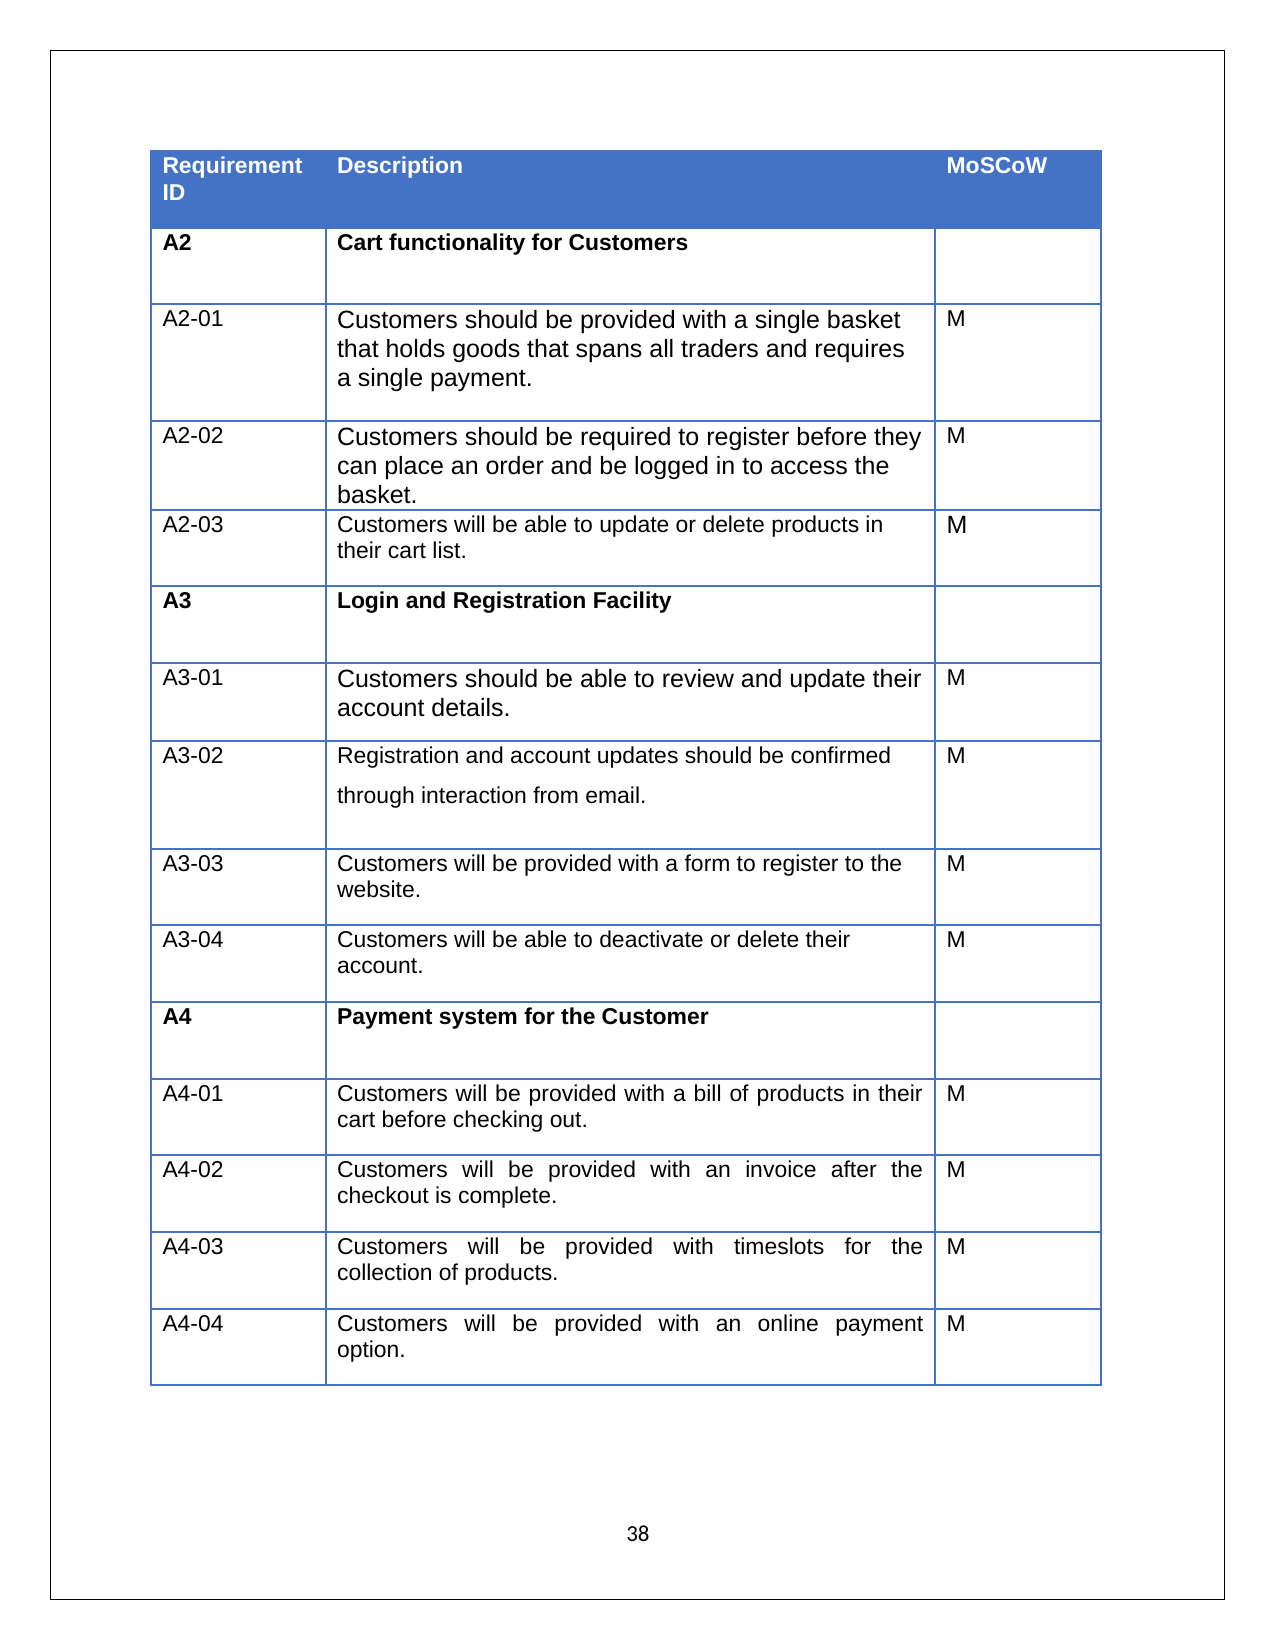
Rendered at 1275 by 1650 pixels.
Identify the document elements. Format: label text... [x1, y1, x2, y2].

table_cell Login and Registration Facility [327, 587, 934, 662]
table_cell A4-02 [152, 1156, 325, 1231]
table_cell Customers will be provided with an online payment option. [327, 1310, 934, 1384]
table_cell A3-04 [152, 926, 325, 1001]
table_cell Customers should be able to review and update their account details. [327, 664, 934, 740]
table_cell Customers will be provided with timeslots for the collection of products. [327, 1233, 934, 1307]
table_cell A3-01 [152, 664, 325, 740]
table_cell Customers should be provided with a single basket that holds goods that spans all traders and requires a single payment. [327, 305, 934, 420]
table_cell M [936, 850, 1100, 924]
table_cell M [936, 926, 1100, 1001]
table_cell M [936, 1310, 1100, 1384]
table_cell M [936, 1156, 1100, 1231]
table_header Description [327, 152, 934, 227]
table_cell Payment system for the Customer [327, 1003, 934, 1077]
table_cell A3-02 [152, 742, 325, 847]
table_cell Customers will be provided with an invoice after the checkout is complete. [327, 1156, 934, 1231]
table_cell M [936, 1233, 1100, 1307]
table_cell A2-01 [152, 305, 325, 420]
table_cell M [936, 1080, 1100, 1154]
table_cell [936, 1003, 1100, 1077]
table_cell M [936, 422, 1100, 508]
table_cell Registration and account updates should be confirmed through interaction from email. [327, 742, 934, 847]
table_cell Customers will be able to update or delete products in their cart list. [327, 511, 934, 585]
table_cell [936, 229, 1100, 303]
table_cell A4 [152, 1003, 325, 1077]
table_cell Customers will be provided with a bill of products in their cart before checking out. [327, 1080, 934, 1154]
table_cell A3 [152, 587, 325, 662]
table_cell Cart functionality for Customers [327, 229, 934, 303]
table_cell A2-03 [152, 511, 325, 585]
table_cell Customers should be required to register before they can place an order and be logged in to access the basket. [327, 422, 934, 508]
table_cell A2-02 [152, 422, 325, 508]
table_cell A4-03 [152, 1233, 325, 1307]
table_header MoSCoW [936, 152, 1100, 227]
table_cell M [936, 511, 1100, 585]
table_cell Customers will be able to deactivate or delete their account. [327, 926, 934, 1001]
table_cell M [936, 305, 1100, 420]
table_cell A2 [152, 229, 325, 303]
table_cell A4-04 [152, 1310, 325, 1384]
table_cell A3-03 [152, 850, 325, 924]
table_cell M [936, 742, 1100, 847]
table_cell Customers will be provided with a form to register to the website. [327, 850, 934, 924]
table_cell [936, 587, 1100, 662]
table_header Requirement ID [152, 152, 325, 227]
table_cell A4-01 [152, 1080, 325, 1154]
table_cell M [936, 664, 1100, 740]
